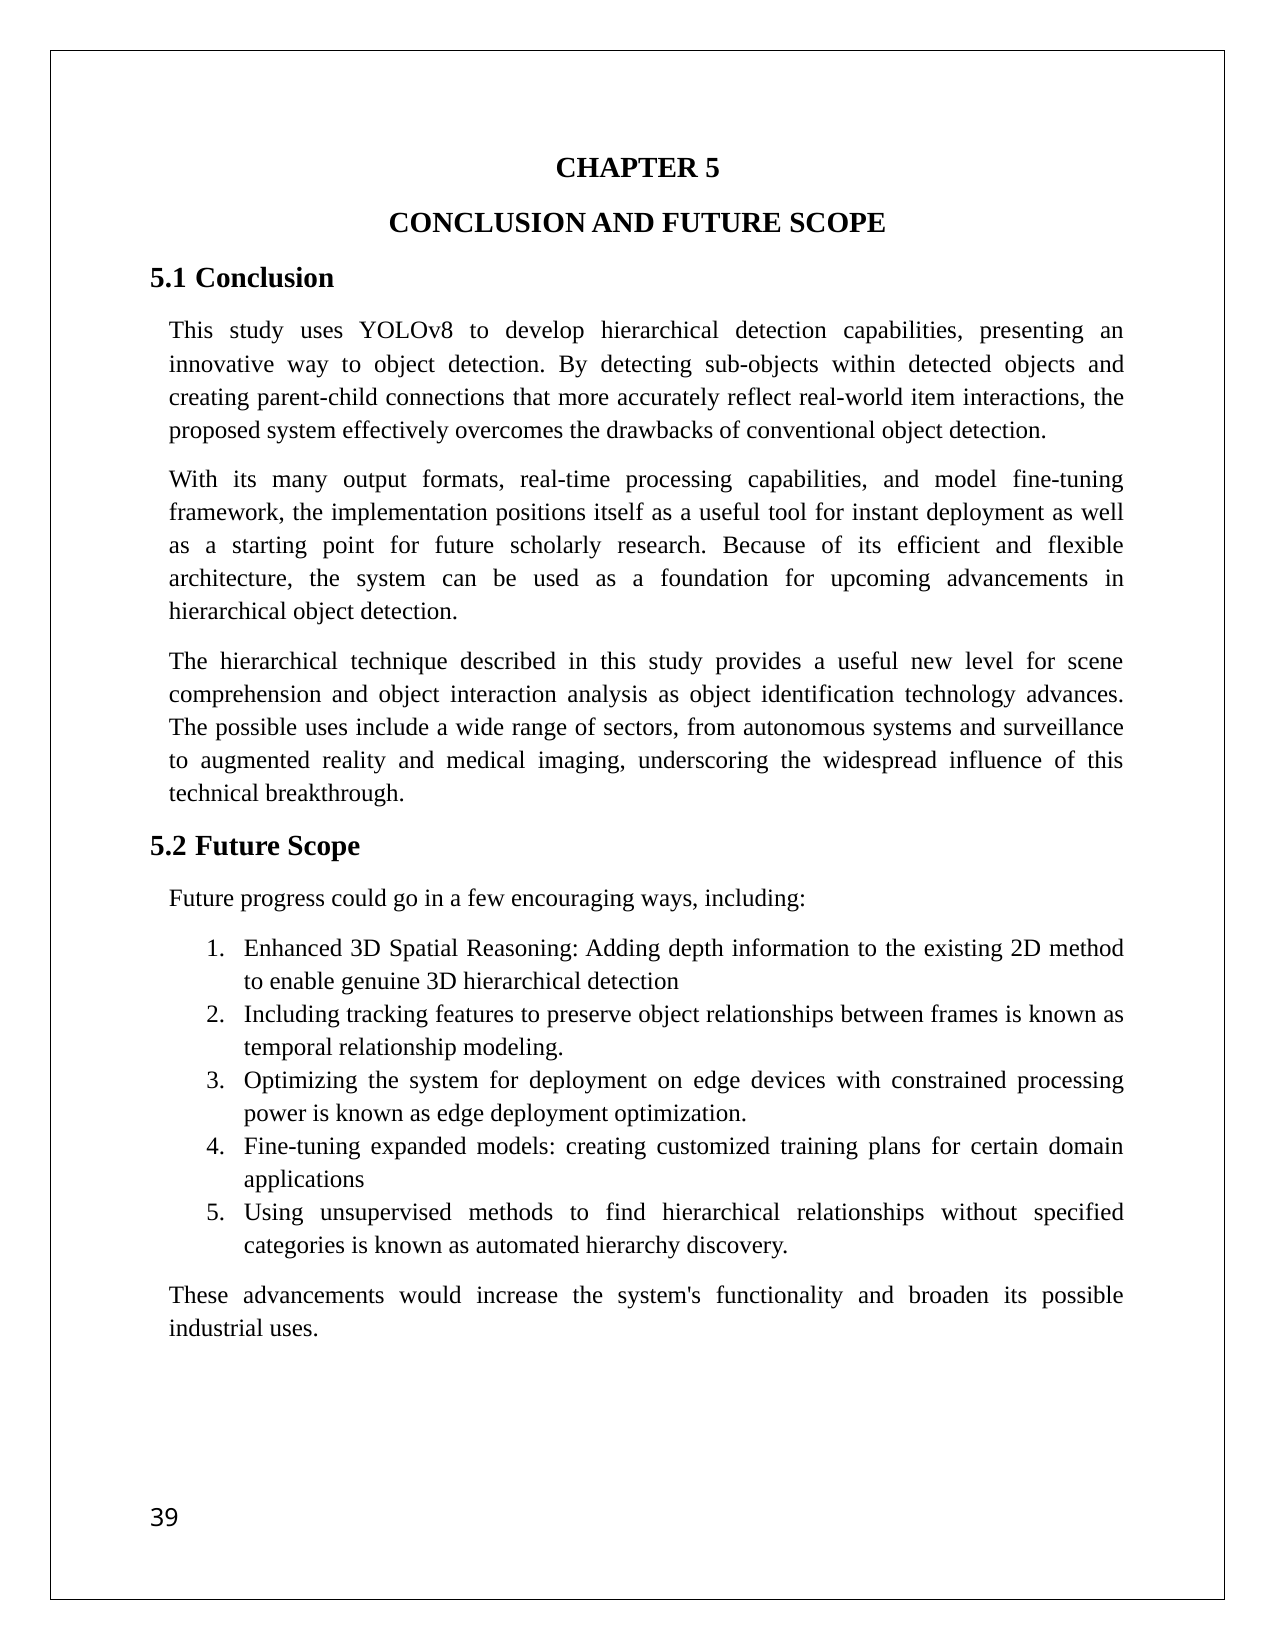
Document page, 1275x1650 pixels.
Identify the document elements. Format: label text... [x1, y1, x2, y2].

list Using unsupervised methods to find hierarchical relationships without specified categories is known as automated hierarchy discovery. [206, 1197, 1125, 1259]
list Optimizing the system for deployment on edge devices with constrained processing power is known as edge deployment optimization. [206, 1065, 1125, 1127]
text These advancements would increase the system's functionality and broaden its possible industrial uses. [169, 1280, 1125, 1341]
text Future progress could go in a few encouraging ways, including: [169, 883, 1125, 912]
text This study uses YOLOv8 to develop hierarchical detection capabilities, presenting an innovative way to object detection. By detecting sub-objects within detected objects and creating parent-child connections that more accurately reflect real-world item interactions, the proposed system effectively overcomes the drawbacks of conventional object detection. [169, 316, 1125, 443]
text The hierarchical technique described in this study provides a useful new level for scene comprehension and object interaction analysis as object identification technology advances. The possible uses include a wide range of sectors, from autonomous systems and surveillance to augmented reality and medical imaging, underscoring the widespread influence of this technical breakthrough. [169, 646, 1125, 807]
list Future Scope [150, 828, 1125, 861]
text CHAPTER 5 [150, 150, 1125, 183]
list Fine-tuning expanded models: creating customized training plans for certain domain applications [206, 1131, 1125, 1193]
list Enhanced 3D Spatial Reasoning: Adding depth information to the existing 2D method to enable genuine 3D hierarchical detection [206, 933, 1125, 994]
list Including tracking features to preserve object relationships between frames is known as temporal relationship modeling. [206, 999, 1125, 1061]
list Conclusion [150, 260, 1125, 294]
text With its many output formats, real-time processing capabilities, and model fine-tuning framework, the implementation positions itself as a useful tool for instant deployment as well as a starting point for future scholarly research. Because of its efficient and flexible architecture, the system can be used as a foundation for upcoming advancements in hierarchical object detection. [169, 464, 1125, 625]
text CONCLUSION AND FUTURE SCOPE [150, 205, 1125, 239]
